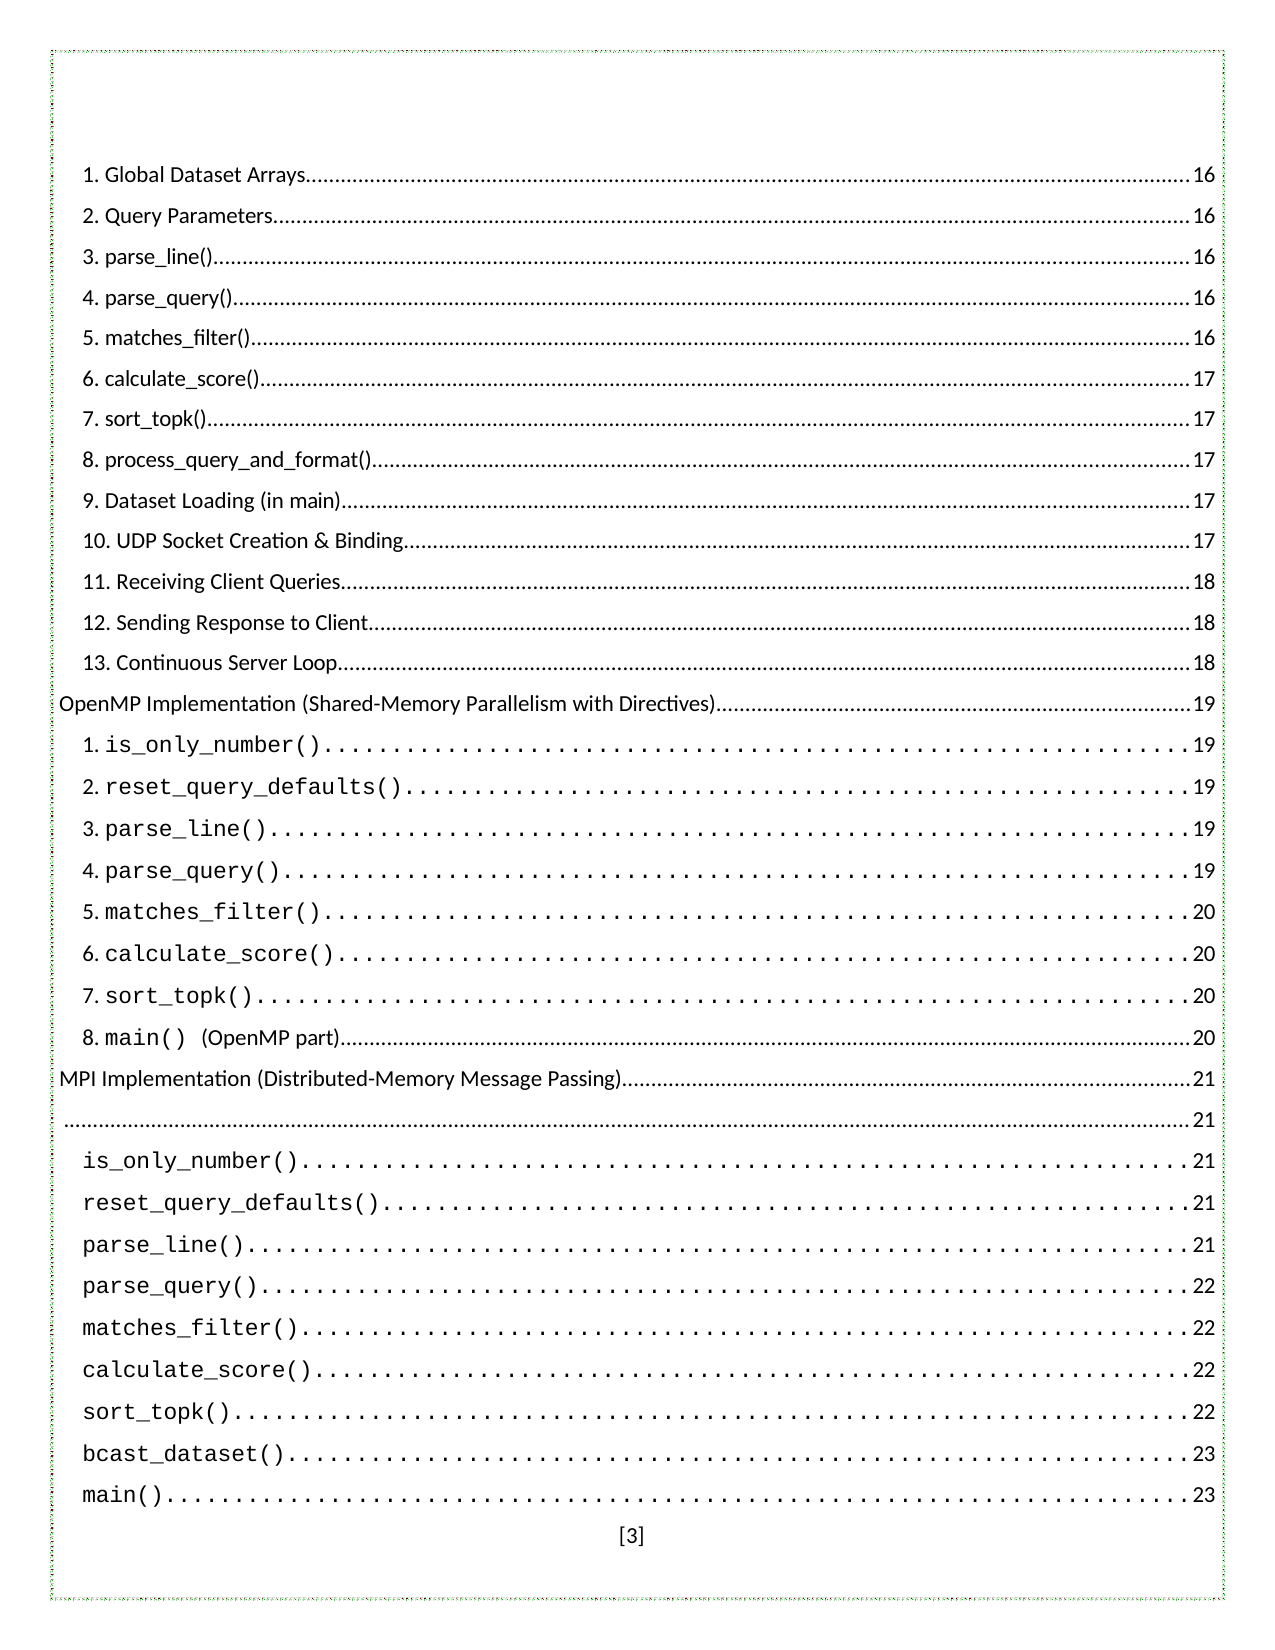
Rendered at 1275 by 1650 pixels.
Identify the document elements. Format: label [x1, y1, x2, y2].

picture [50, 50, 1226, 1601]
